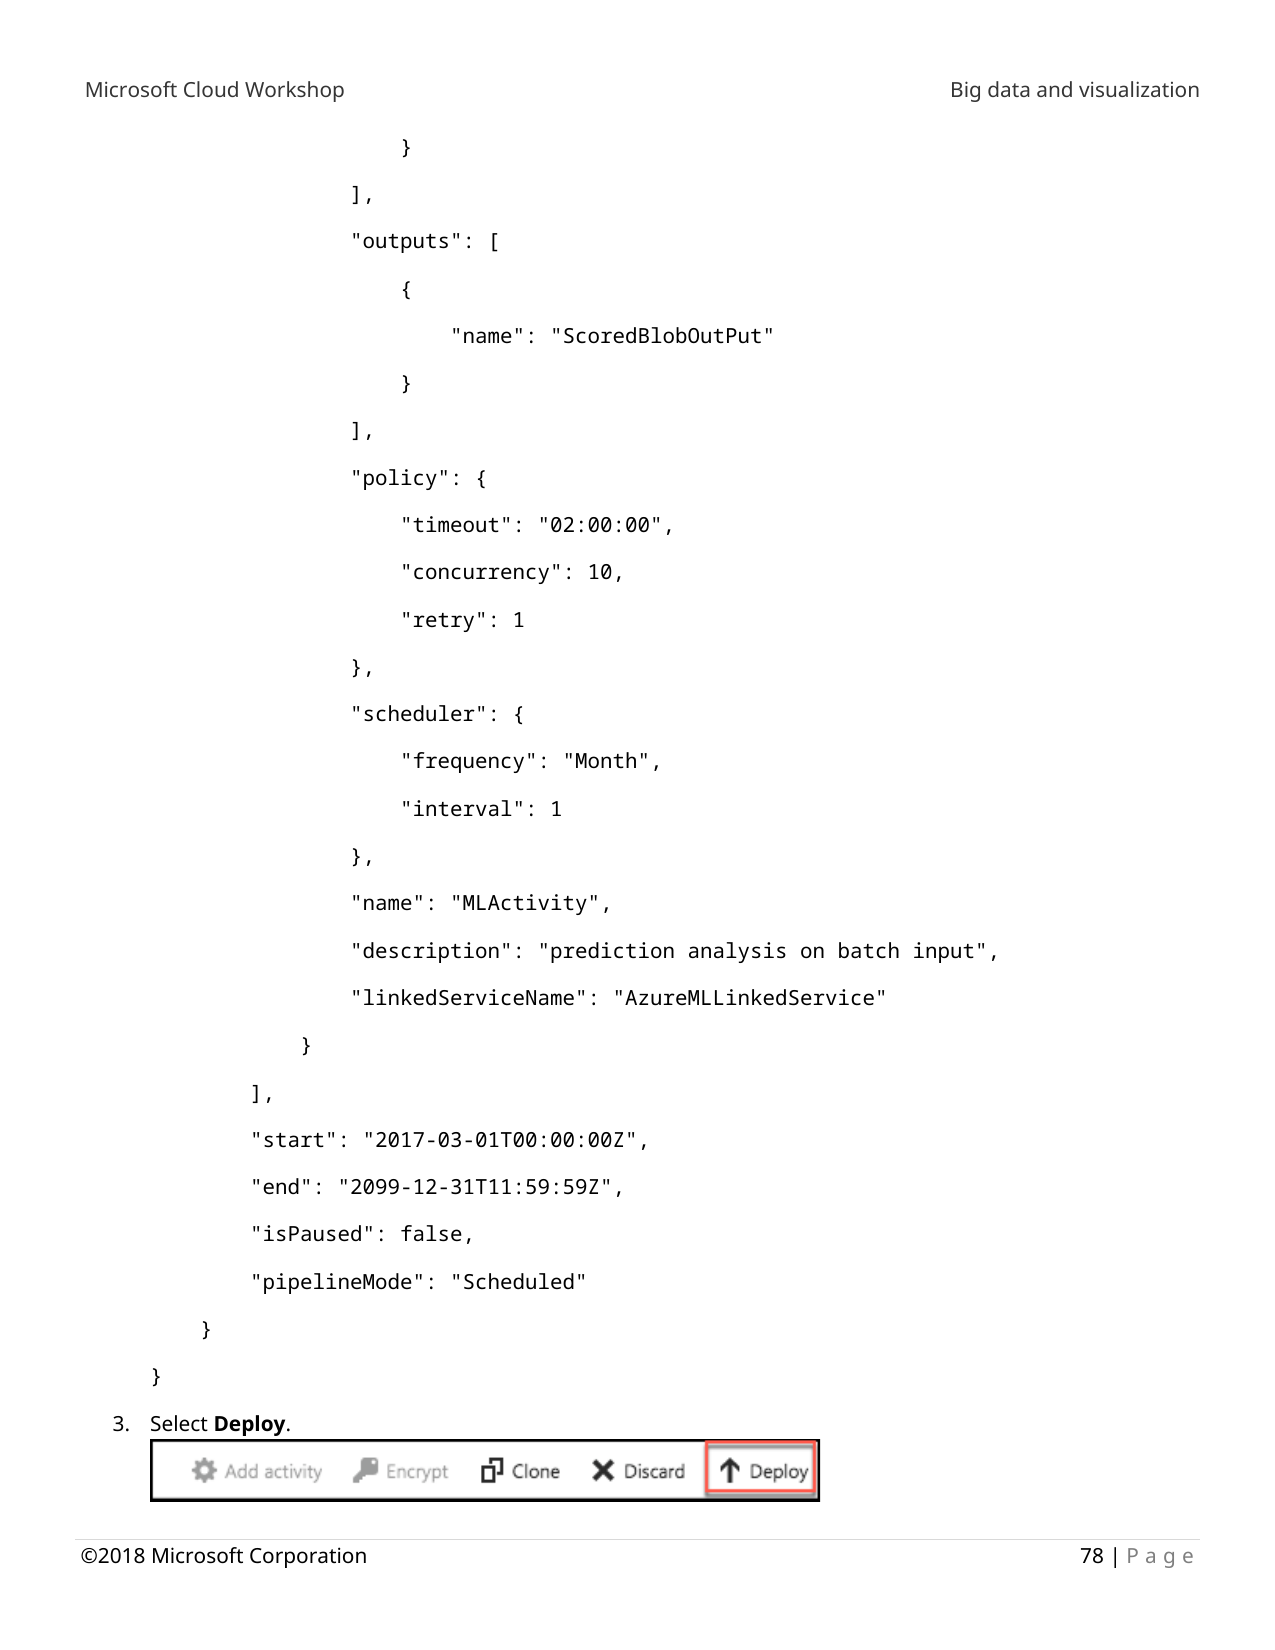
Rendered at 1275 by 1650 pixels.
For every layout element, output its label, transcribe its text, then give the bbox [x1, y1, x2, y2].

text "scheduler": { [150, 699, 1200, 728]
text "name": "MLActivity", [150, 888, 1200, 917]
text }, [150, 841, 1200, 870]
text } [150, 132, 1200, 160]
text } [150, 1030, 1200, 1059]
text "retry": 1 [150, 605, 1200, 633]
text "pipelineMode": "Scheduled" [150, 1267, 1200, 1295]
text "timeout": "02:00:00", [150, 510, 1200, 539]
picture [150, 1439, 821, 1502]
text } [150, 368, 1200, 397]
text ], [150, 179, 1200, 208]
text "end": "2099-12-31T11:59:59Z", [150, 1172, 1200, 1201]
text ], [150, 1078, 1200, 1106]
text } [150, 1361, 1200, 1390]
list Select Deploy. [112, 1409, 1200, 1437]
text }, [150, 652, 1200, 681]
text "frequency": "Month", [150, 747, 1200, 775]
text "policy": { [150, 463, 1200, 491]
text "start": "2017-03-01T00:00:00Z", [150, 1125, 1200, 1153]
text } [150, 1314, 1200, 1343]
text "isPaused": false, [150, 1219, 1200, 1248]
text "linkedServiceName": "AzureMLLinkedService" [150, 983, 1200, 1012]
text ], [150, 416, 1200, 444]
text "outputs": [ [150, 226, 1200, 255]
text { [150, 274, 1200, 302]
text "name": "ScoredBlobOutPut" [150, 321, 1200, 349]
text "concurrency": 10, [150, 557, 1200, 586]
text "description": "prediction analysis on batch input", [150, 936, 1200, 964]
text "interval": 1 [150, 794, 1200, 822]
